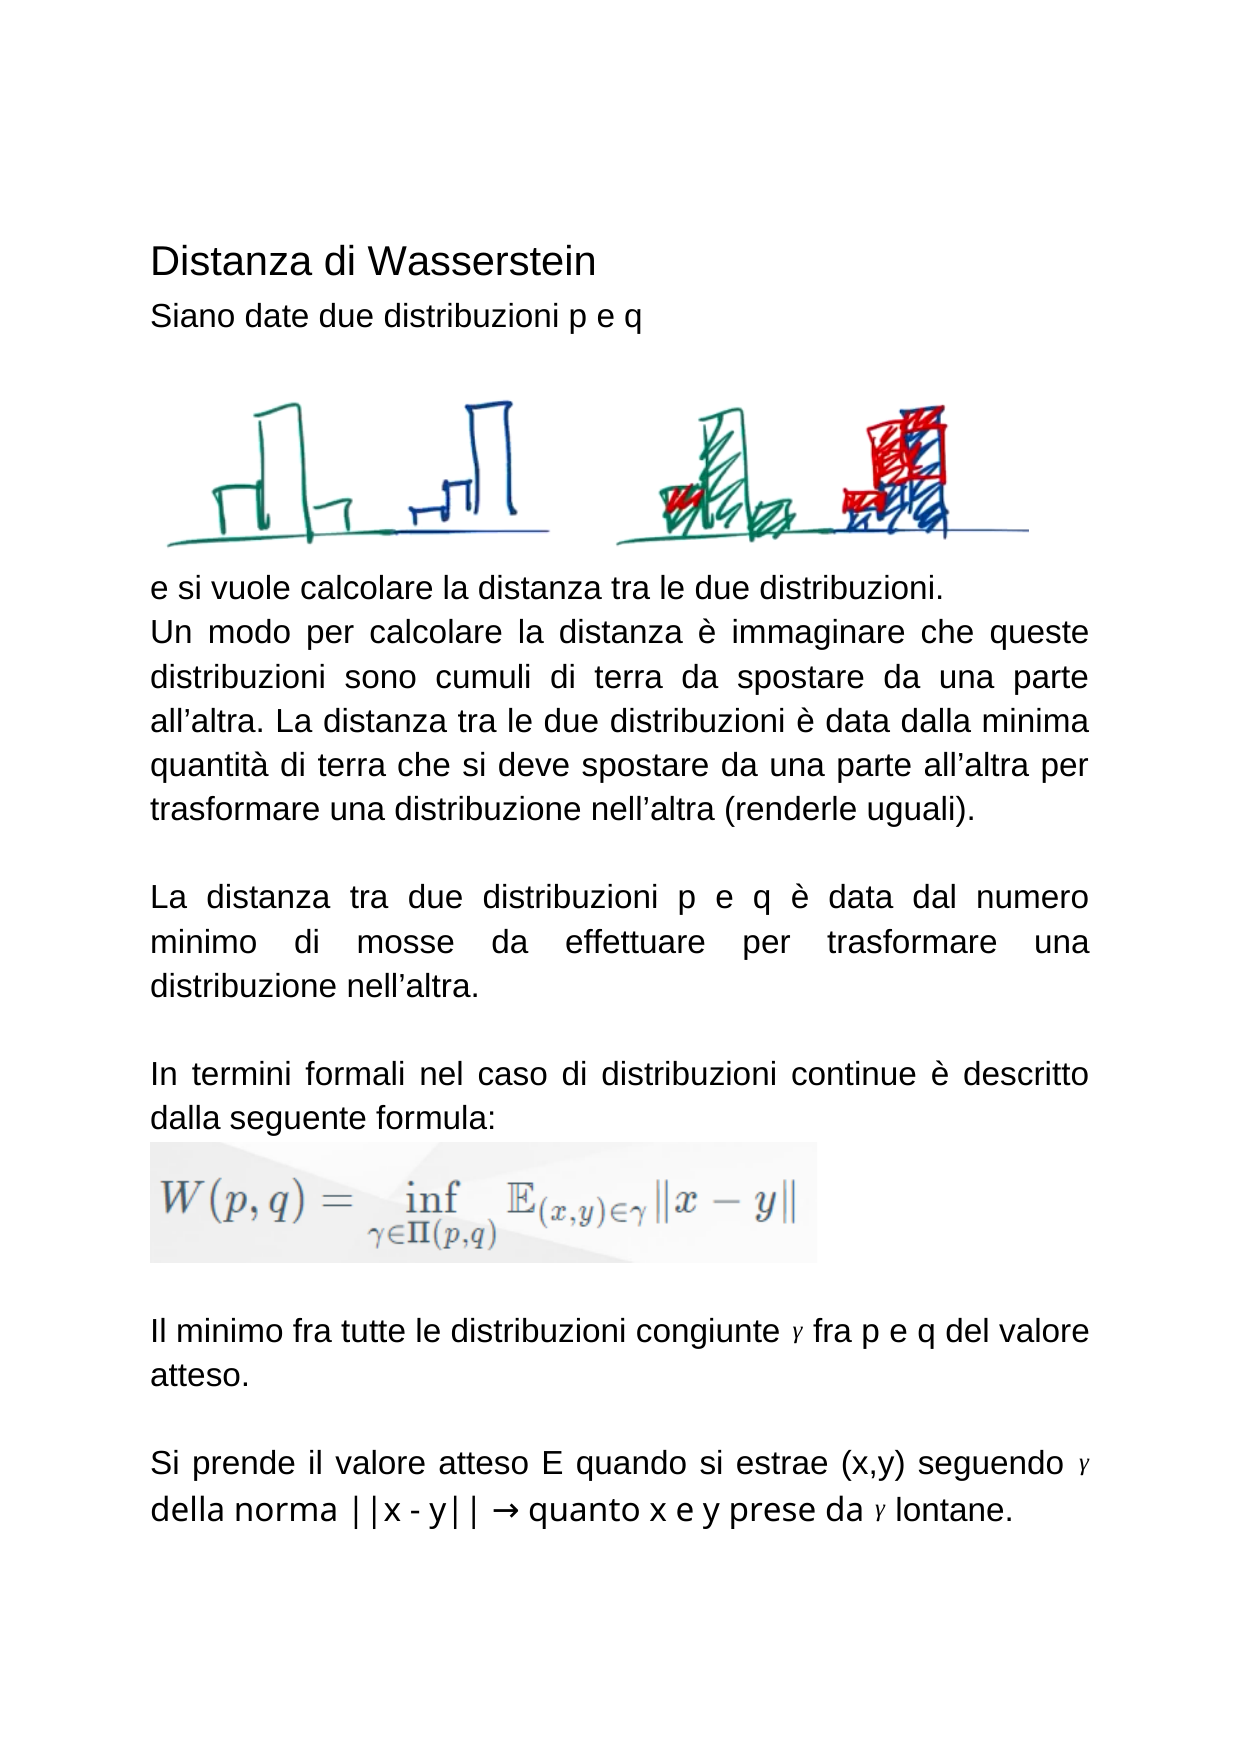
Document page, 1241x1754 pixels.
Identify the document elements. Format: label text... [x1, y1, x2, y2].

picture [600, 391, 1029, 563]
text Siano date due distribuzioni p e q [150, 296, 1090, 335]
text Un modo per calcolare la distanza è immaginare che queste distribuzioni sono cumuli di terra da spostare da una parte all’altra. La distanza tra le due distribuzioni è data dalla minima quantità di terra che si deve spostare da una parte all’altra per trasformare una distribuzione nell’altra (renderle uguali). [150, 613, 1090, 828]
text In termini formali nel caso di distribuzioni continue è descritto dalla seguente formula: [150, 1054, 1090, 1137]
text La distanza tra due distribuzioni p e q è data dal numero minimo di mosse da effettuare per trasformare una distribuzione nell’altra. [150, 878, 1090, 1004]
subtitle Distanza di Wasserstein [150, 236, 1090, 284]
text Il minimo fra tutte le distribuzioni congiunte fra p e q del valore atteso. [150, 1311, 1090, 1393]
picture [150, 384, 568, 563]
text e si vuole calcolare la distanza tra le due distribuzioni. [150, 568, 1090, 607]
picture [150, 1142, 818, 1263]
text Si prende il valore atteso E quando si estrae (x,y) seguendo lontane. [150, 1443, 1090, 1531]
